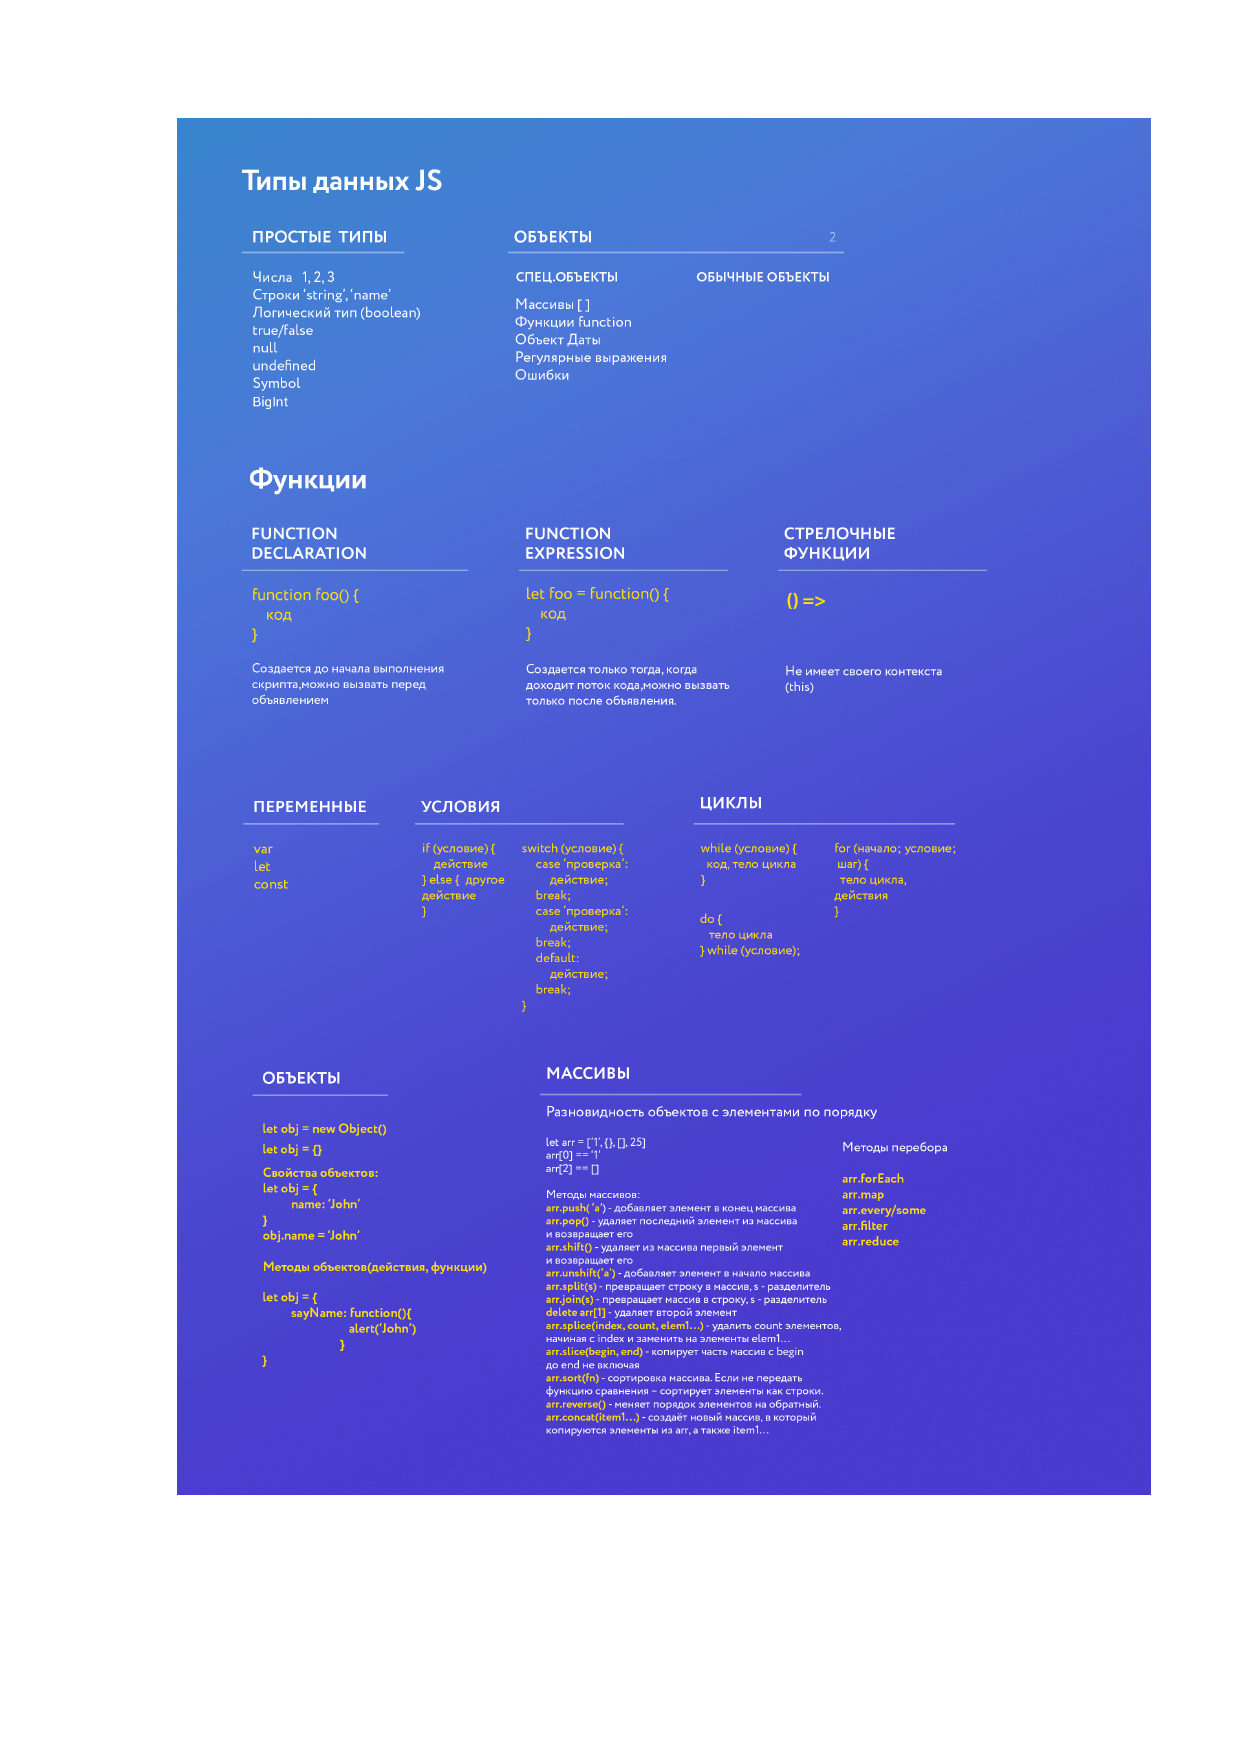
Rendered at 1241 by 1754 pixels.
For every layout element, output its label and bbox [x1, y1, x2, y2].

picture [177, 118, 1151, 1495]
